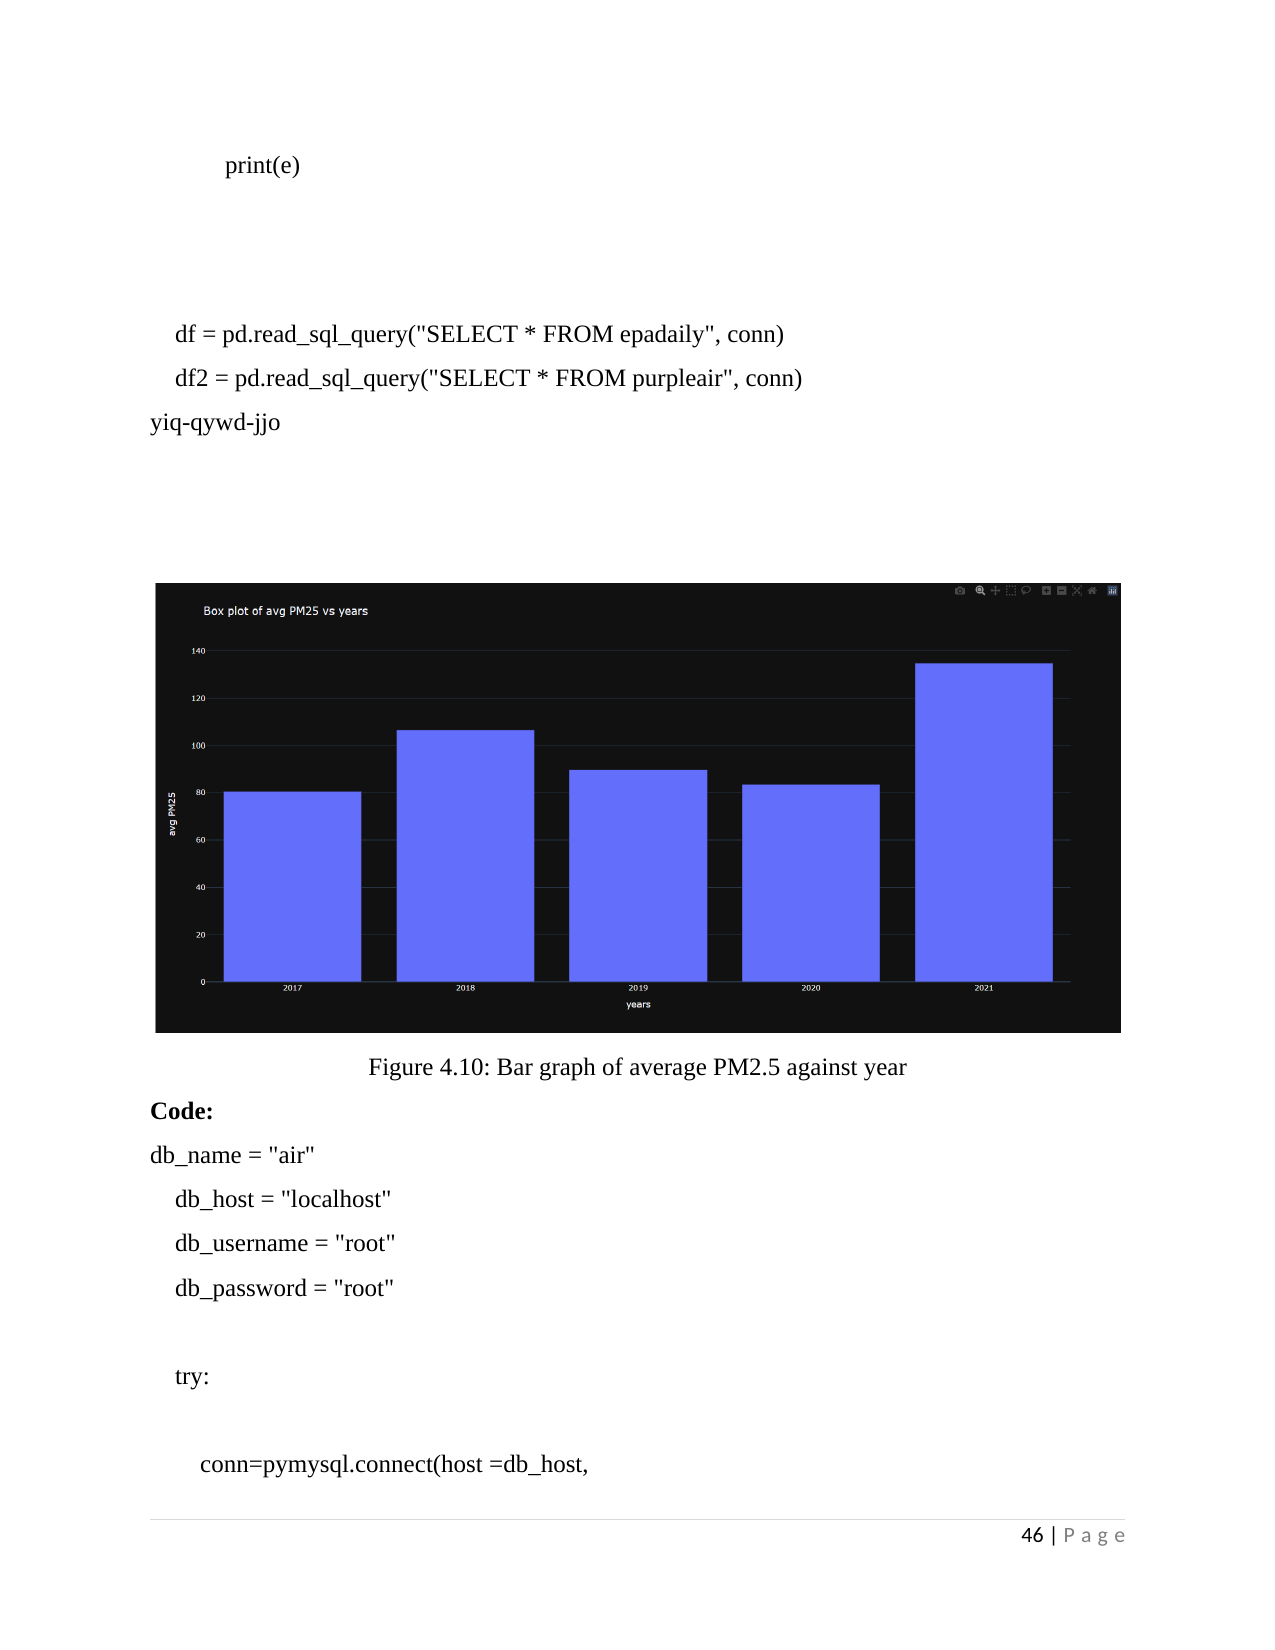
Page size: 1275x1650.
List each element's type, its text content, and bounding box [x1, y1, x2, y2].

text db_host = "localhost" [150, 1184, 1125, 1213]
text print(e) [150, 150, 1125, 179]
text db_name = "air" [150, 1140, 1125, 1169]
picture [150, 583, 1125, 1038]
text conn=pymysql.connect(host =db_host, [150, 1449, 1125, 1478]
text db_username = "root" [150, 1228, 1125, 1257]
text db_password = "root" [150, 1273, 1125, 1301]
text try: [150, 1361, 1125, 1389]
text Code: [150, 1096, 1125, 1125]
text yiq-qywd-jjo [150, 407, 1125, 436]
text df = pd.read_sql_query("SELECT * FROM epadaily", conn) [150, 319, 1125, 348]
text Figure 4.10: Bar graph of average PM2.5 against year [150, 1052, 1125, 1081]
text df2 = pd.read_sql_query("SELECT * FROM purpleair", conn) [150, 363, 1125, 392]
